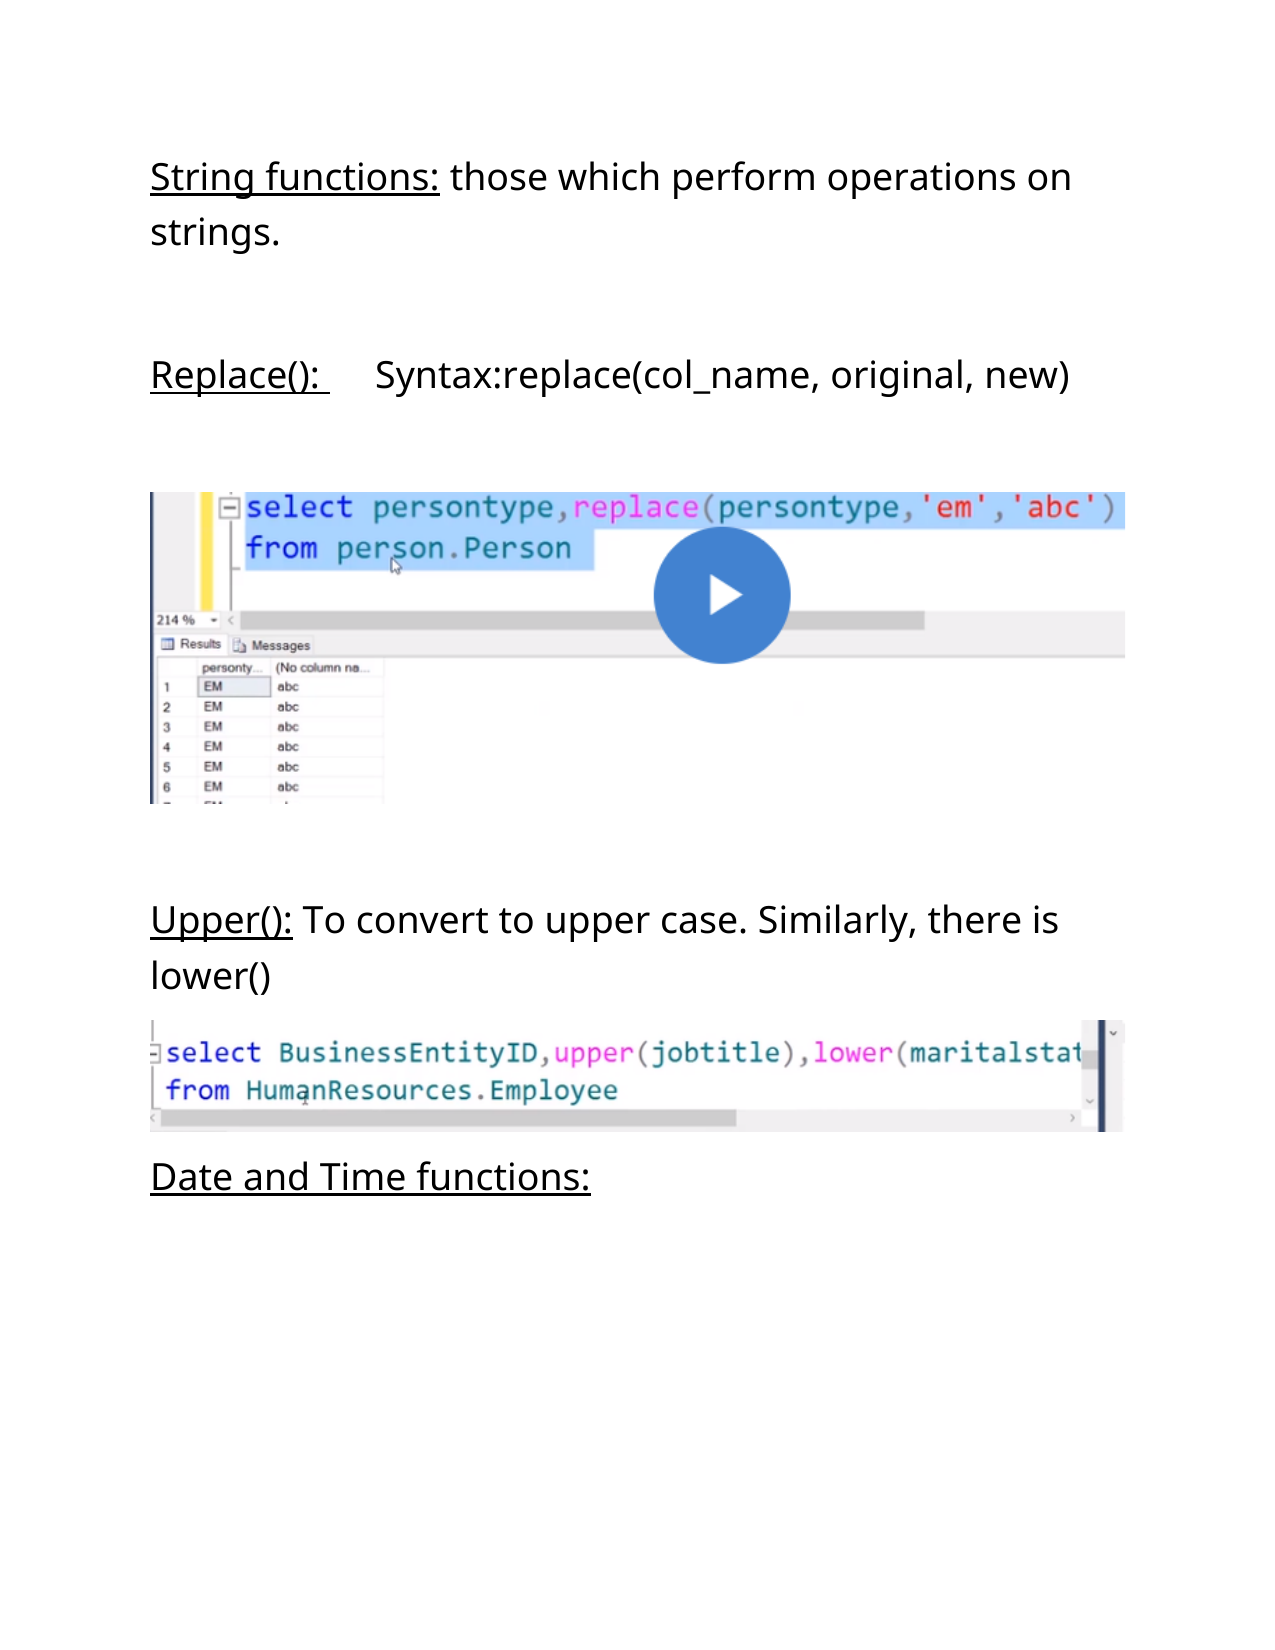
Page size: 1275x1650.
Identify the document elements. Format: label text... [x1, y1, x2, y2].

picture [150, 492, 1125, 804]
text Upper(): To convert to upper case. Similarly, there is lower() [150, 894, 1125, 1000]
picture [150, 1020, 1125, 1132]
text Date and Time functions: [150, 1150, 1125, 1201]
text Replace(): Syntax:replace(col_name, original, new) [150, 349, 1125, 400]
text String functions: those which perform operations on strings. [150, 150, 1125, 256]
